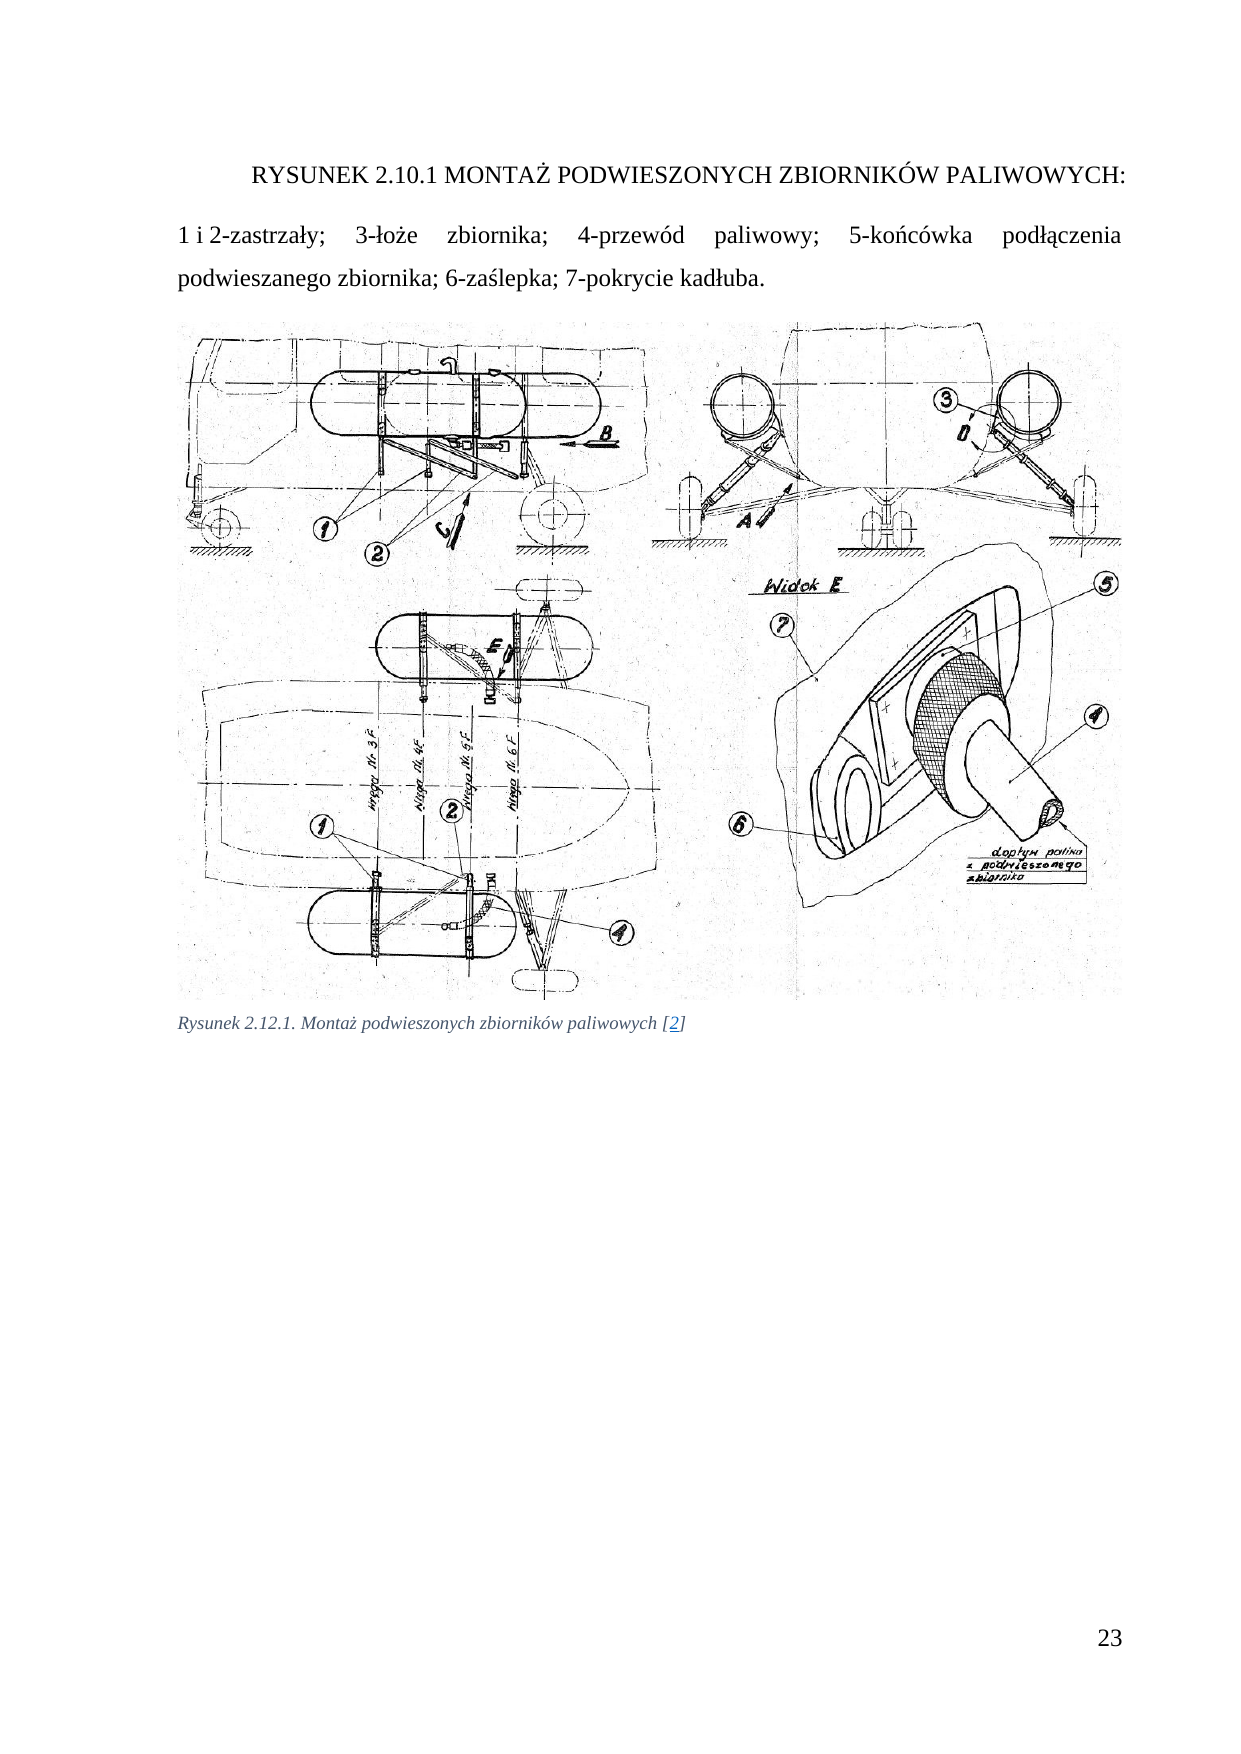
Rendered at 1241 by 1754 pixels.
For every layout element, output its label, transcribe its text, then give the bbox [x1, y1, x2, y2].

picture [177, 322, 1123, 1000]
text 1 i 2-zastrzały; 3-łoże zbiornika; 4-przewód paliwowy; 5-końcówka podłączenia podwieszanego zbiornika; 6-zaślepka; 7-pokrycie kadłuba. [177, 220, 1122, 292]
text RYSUNEK 2.10.1 MONTAŻ PODWIESZONYCH ZBIORNIKÓW PALIWOWYCH: [177, 160, 1137, 189]
